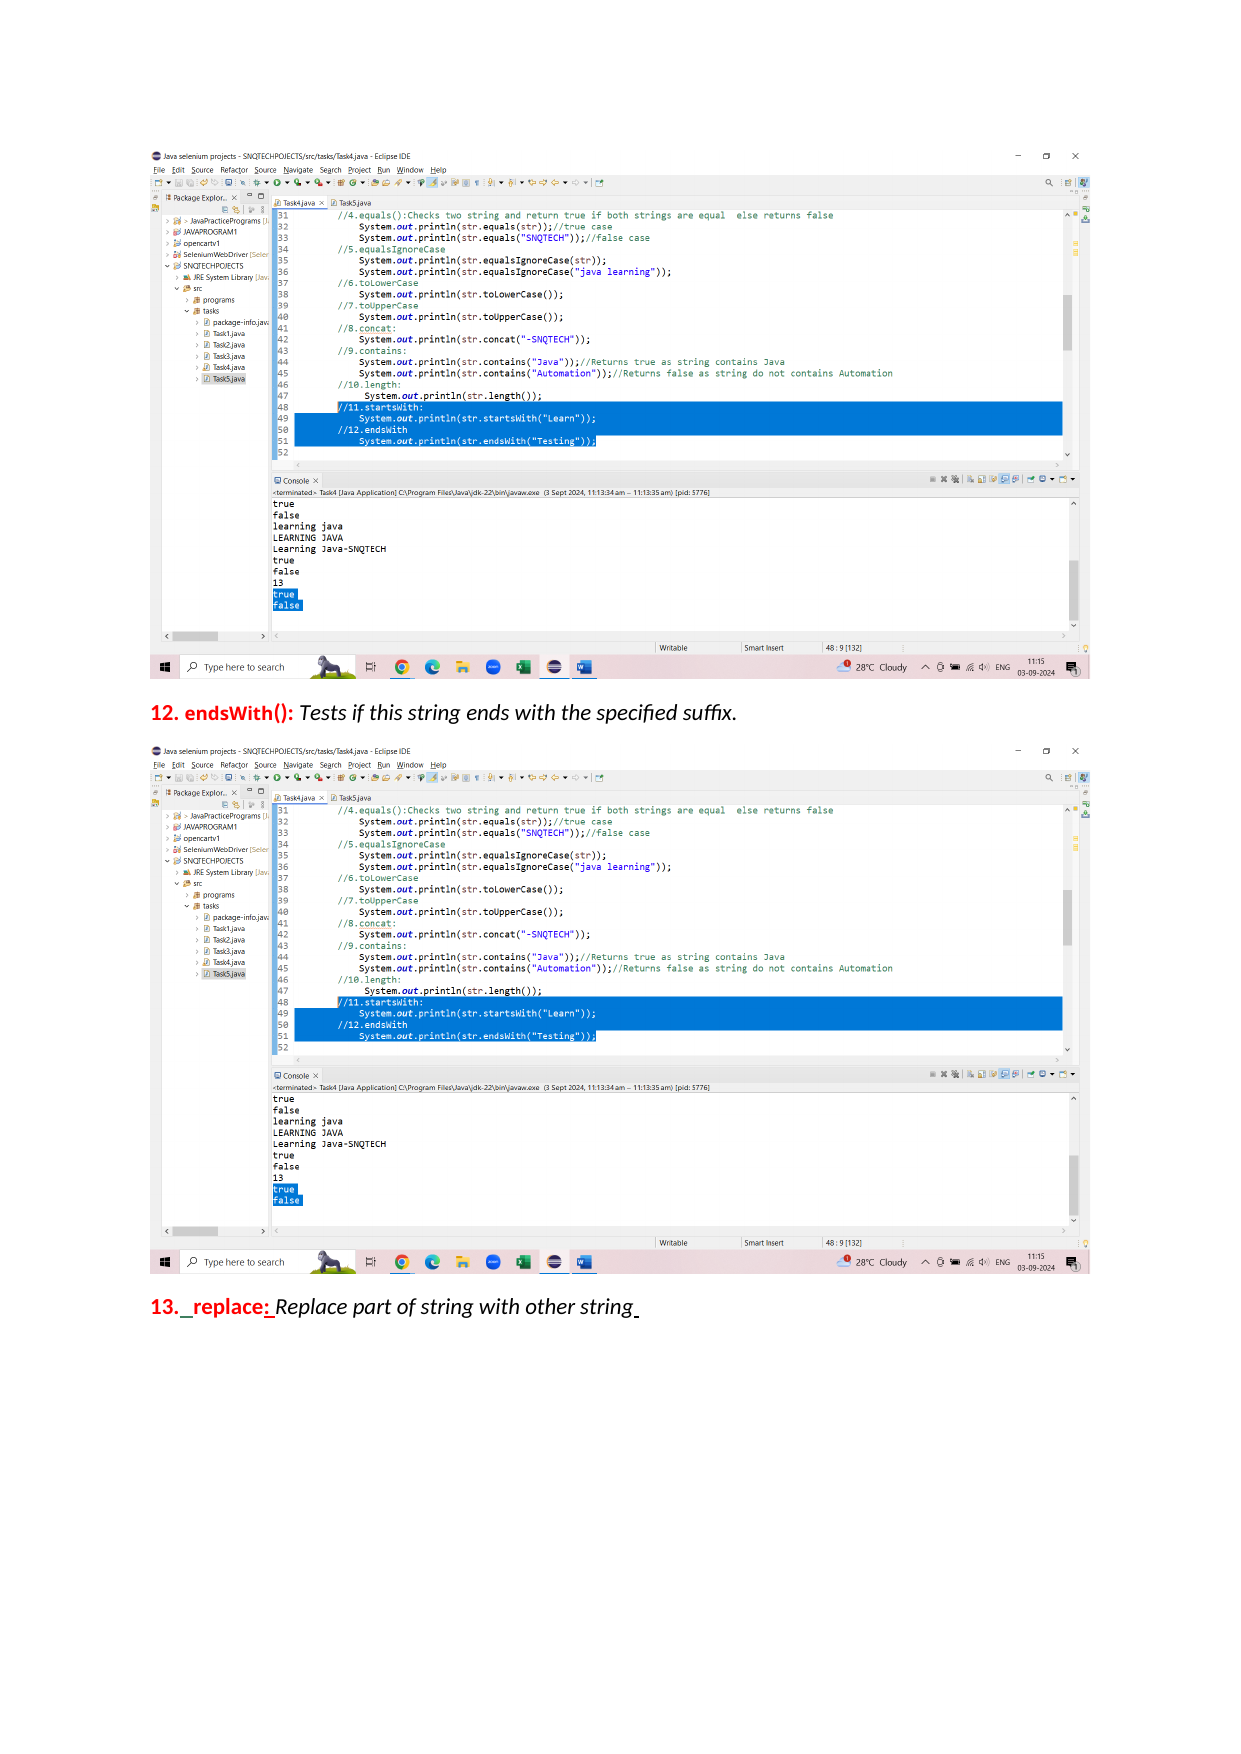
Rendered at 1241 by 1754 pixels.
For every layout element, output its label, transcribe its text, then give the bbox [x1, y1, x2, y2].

picture [150, 744, 1091, 1274]
text 12. endsWith(): Tests if this string ends with the specified suffix. [150, 698, 1090, 726]
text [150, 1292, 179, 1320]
picture [150, 150, 1091, 679]
text 13. replace: Replace part of string with other string [193, 1292, 1090, 1320]
